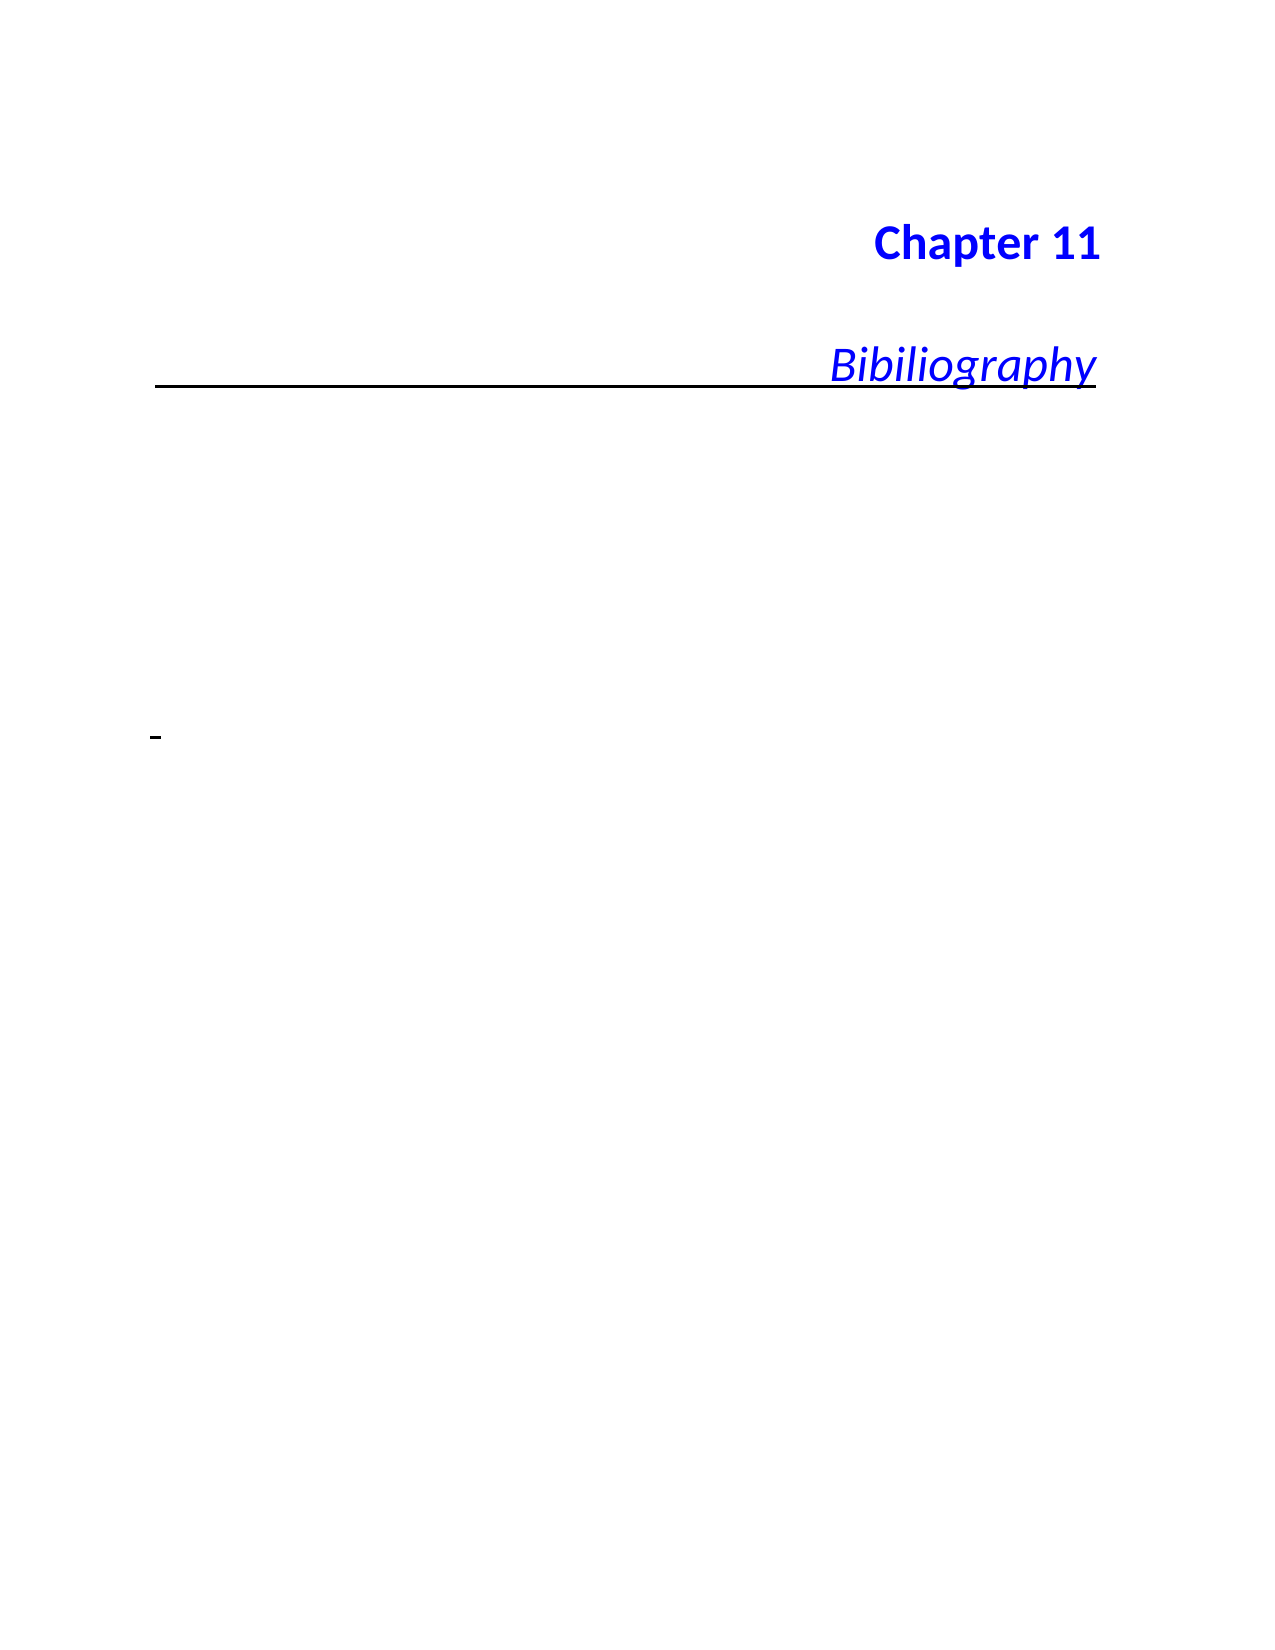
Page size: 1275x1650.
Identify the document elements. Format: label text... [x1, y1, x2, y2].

text Int lllllll;;;;;;;;;;;;;;;;;;;;;;;;;;;;;;;;;;;; lBibiliography [150, 333, 1101, 394]
text Chapter 11 [150, 211, 1101, 272]
